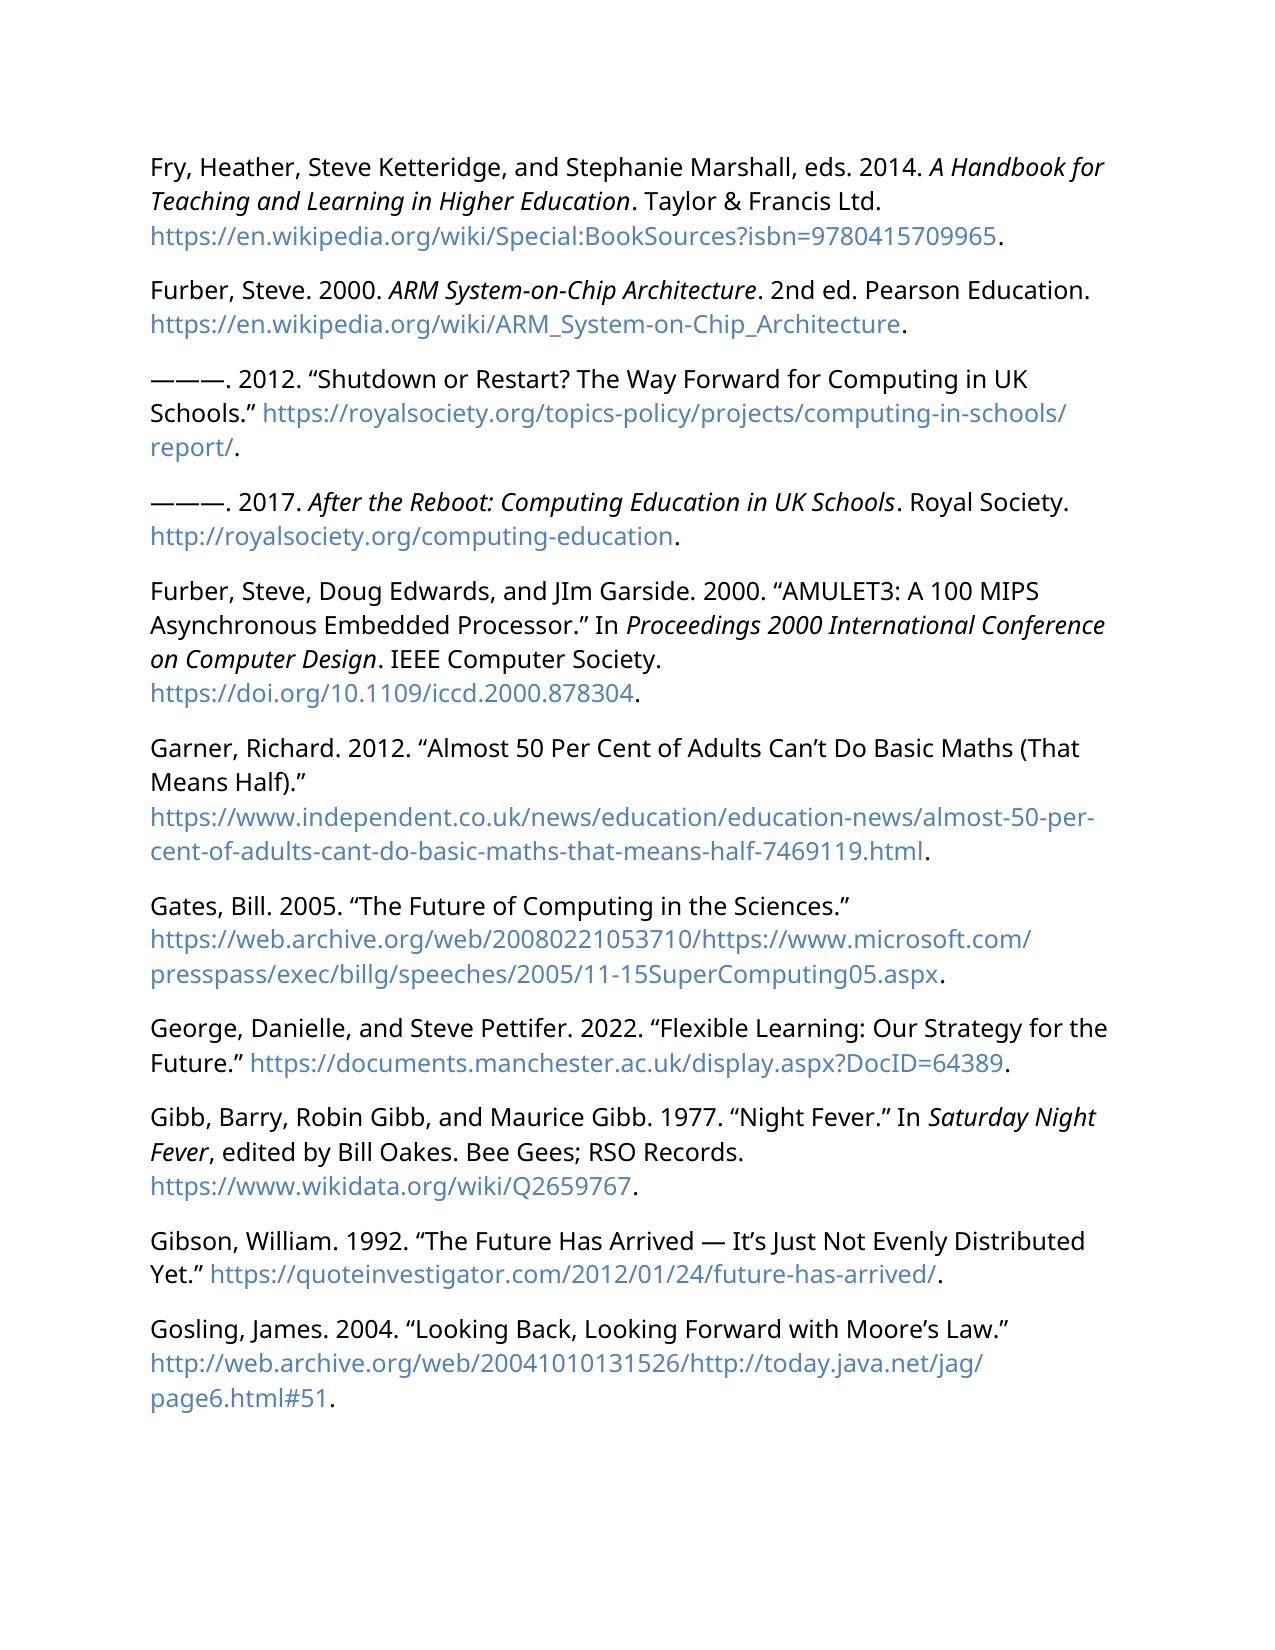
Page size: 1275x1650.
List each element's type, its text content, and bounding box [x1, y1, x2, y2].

text Gates, Bill. 2005. “The Future of Computing in the Sciences.” https://web.archive.org/web/20080221053710/https://www.microsoft.com/presspass/exec/billg/speeches/2005/11-15SuperComputing05.aspx. [150, 888, 1125, 990]
text ———. 2017. After the Reboot: Computing Education in UK Schools. Royal Society. http://royalsociety.org/computing-education. [150, 485, 1125, 553]
text Furber, Steve. 2000. ARM System-on-Chip Architecture. 2nd ed. Pearson Education. https://en.wikipedia.org/wiki/ARM_System-on-Chip_Architecture. [150, 273, 1125, 341]
text Gosling, James. 2004. “Looking Back, Looking Forward with Moore’s Law.” http://web.archive.org/web/20041010131526/http://today.java.net/jag/page6.html#51. [150, 1312, 1125, 1414]
text Fry, Heather, Steve Ketteridge, and Stephanie Marshall, eds. 2014. A Handbook for Teaching and Learning in Higher Education. Taylor & Francis Ltd. https://en.wikipedia.org/wiki/Special:BookSources?isbn=9780415709965. [150, 150, 1125, 252]
text ———. 2012. “Shutdown or Restart? The Way Forward for Computing in UK Schools.” https://royalsociety.org/topics-policy/projects/computing-in-schools/report/. [150, 362, 1125, 464]
text Garner, Richard. 2012. “Almost 50 Per Cent of Adults Can’t Do Basic Maths (That Means Half).” https://www.independent.co.uk/news/education/education-news/almost-50-per-cent-of-adults-cant-do-basic-maths-that-means-half-7469119.html. [150, 731, 1125, 867]
text Gibb, Barry, Robin Gibb, and Maurice Gibb. 1977. “Night Fever.” In Saturday Night Fever, edited by Bill Oakes. Bee Gees; RSO Records. https://www.wikidata.org/wiki/Q2659767. [150, 1100, 1125, 1202]
text George, Danielle, and Steve Pettifer. 2022. “Flexible Learning: Our Strategy for the Future.” https://documents.manchester.ac.uk/display.aspx?DocID=64389. [150, 1011, 1125, 1079]
text Furber, Steve, Doug Edwards, and JIm Garside. 2000. “AMULET3: A 100 MIPS Asynchronous Embedded Processor.” In Proceedings 2000 International Conference on Computer Design. IEEE Computer Society. https://doi.org/10.1109/iccd.2000.878304. [150, 574, 1125, 710]
text Gibson, William. 1992. “The Future Has Arrived — It’s Just Not Evenly Distributed Yet.” https://quoteinvestigator.com/2012/01/24/future-has-arrived/. [150, 1223, 1125, 1291]
